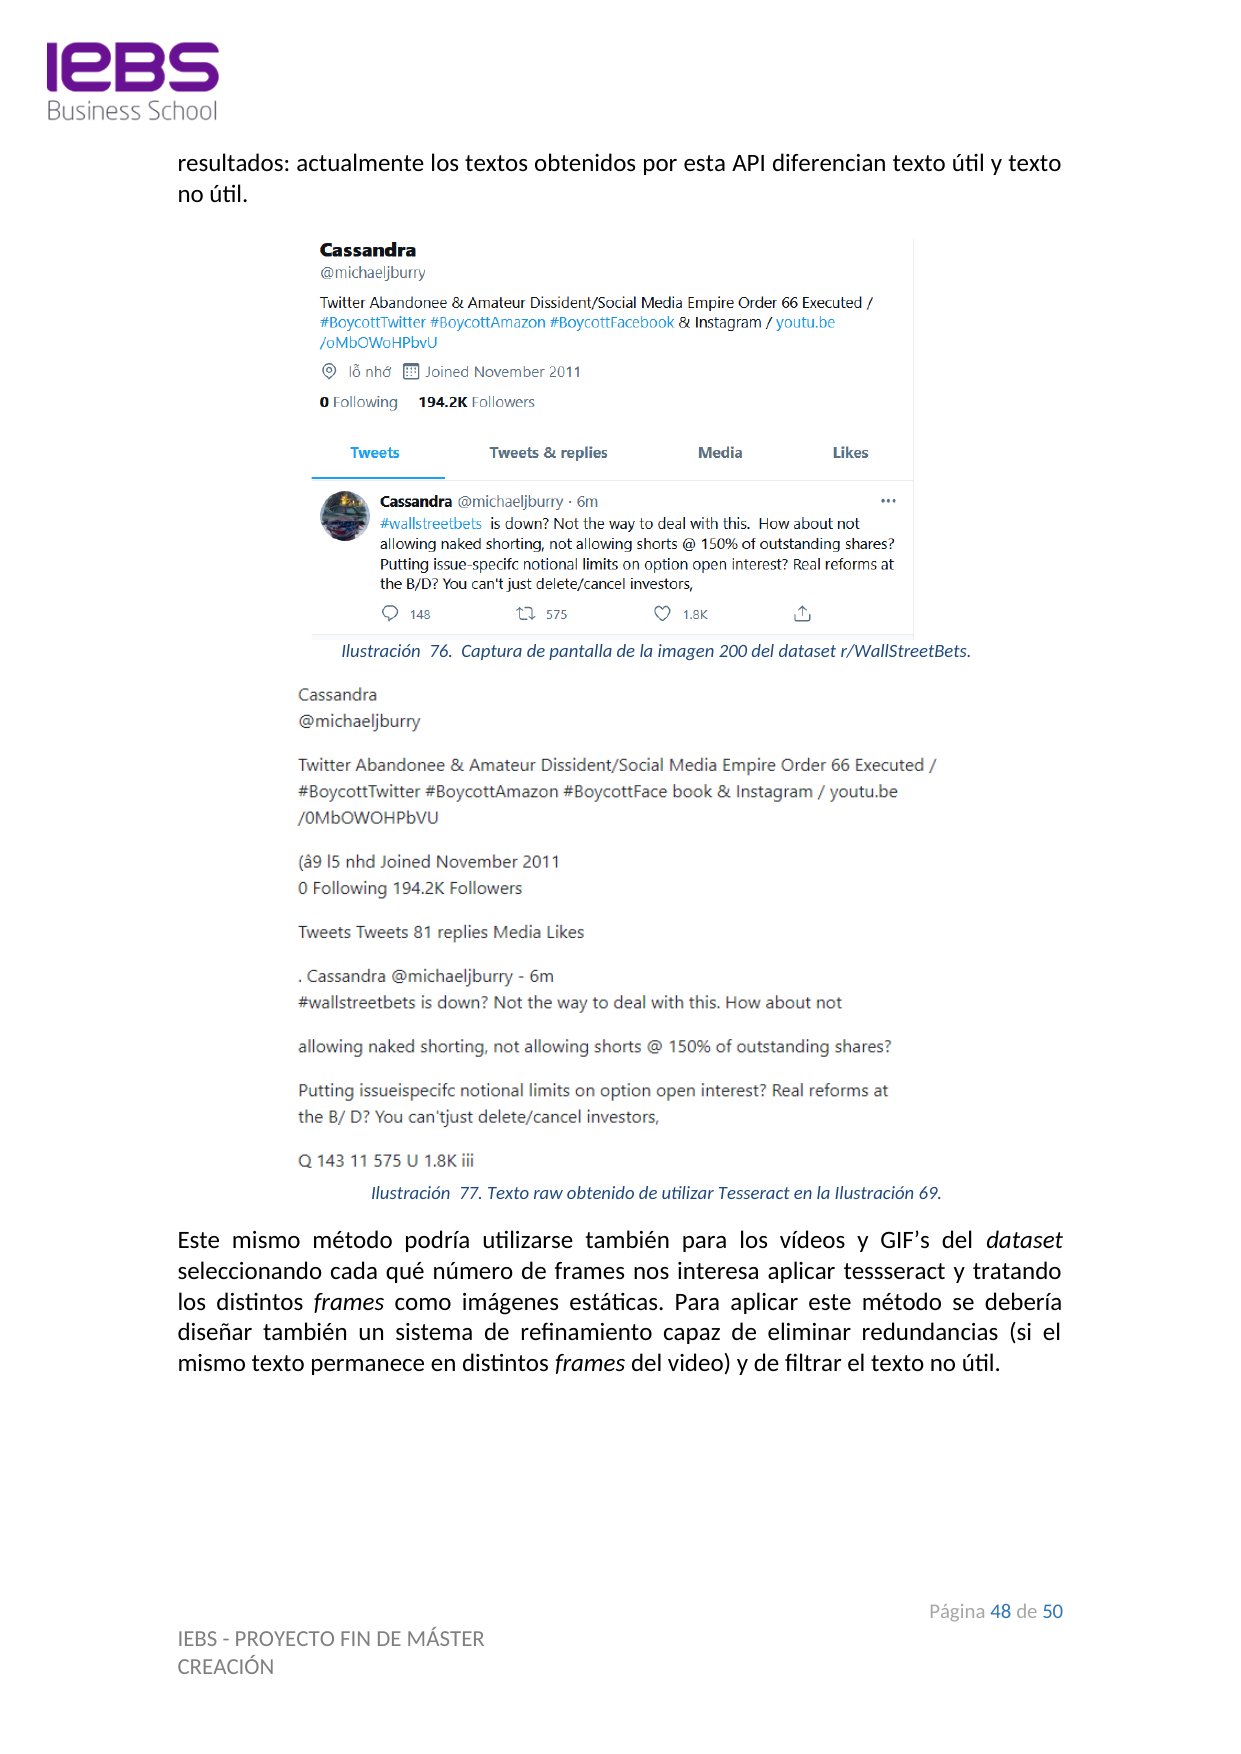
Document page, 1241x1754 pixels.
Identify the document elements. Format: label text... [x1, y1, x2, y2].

text Ilustración 76. Captura de pantalla de la imagen 200 del dataset r/WallStreetBets. [177, 639, 1063, 662]
picture [21, 20, 252, 147]
text Ilustración 77. Texto raw obtenido de utilizar Tesseract en la Ilustración 69. [177, 1181, 1063, 1204]
text Este mismo método podría utilizarse también para los vídeos y GIF’s del dataset seleccionando cada qué número de frames nos interesa aplicar tessseract y tratando los distintos frames como imágenes estáticas. Para aplicar este método se debería diseñar también un sistema de refinamiento capaz de eliminar redundancias (si el mismo texto permanece en distintos frames del video) y de filtrar el texto no útil. [177, 1224, 1063, 1377]
picture [311, 239, 929, 640]
picture [291, 683, 949, 1181]
